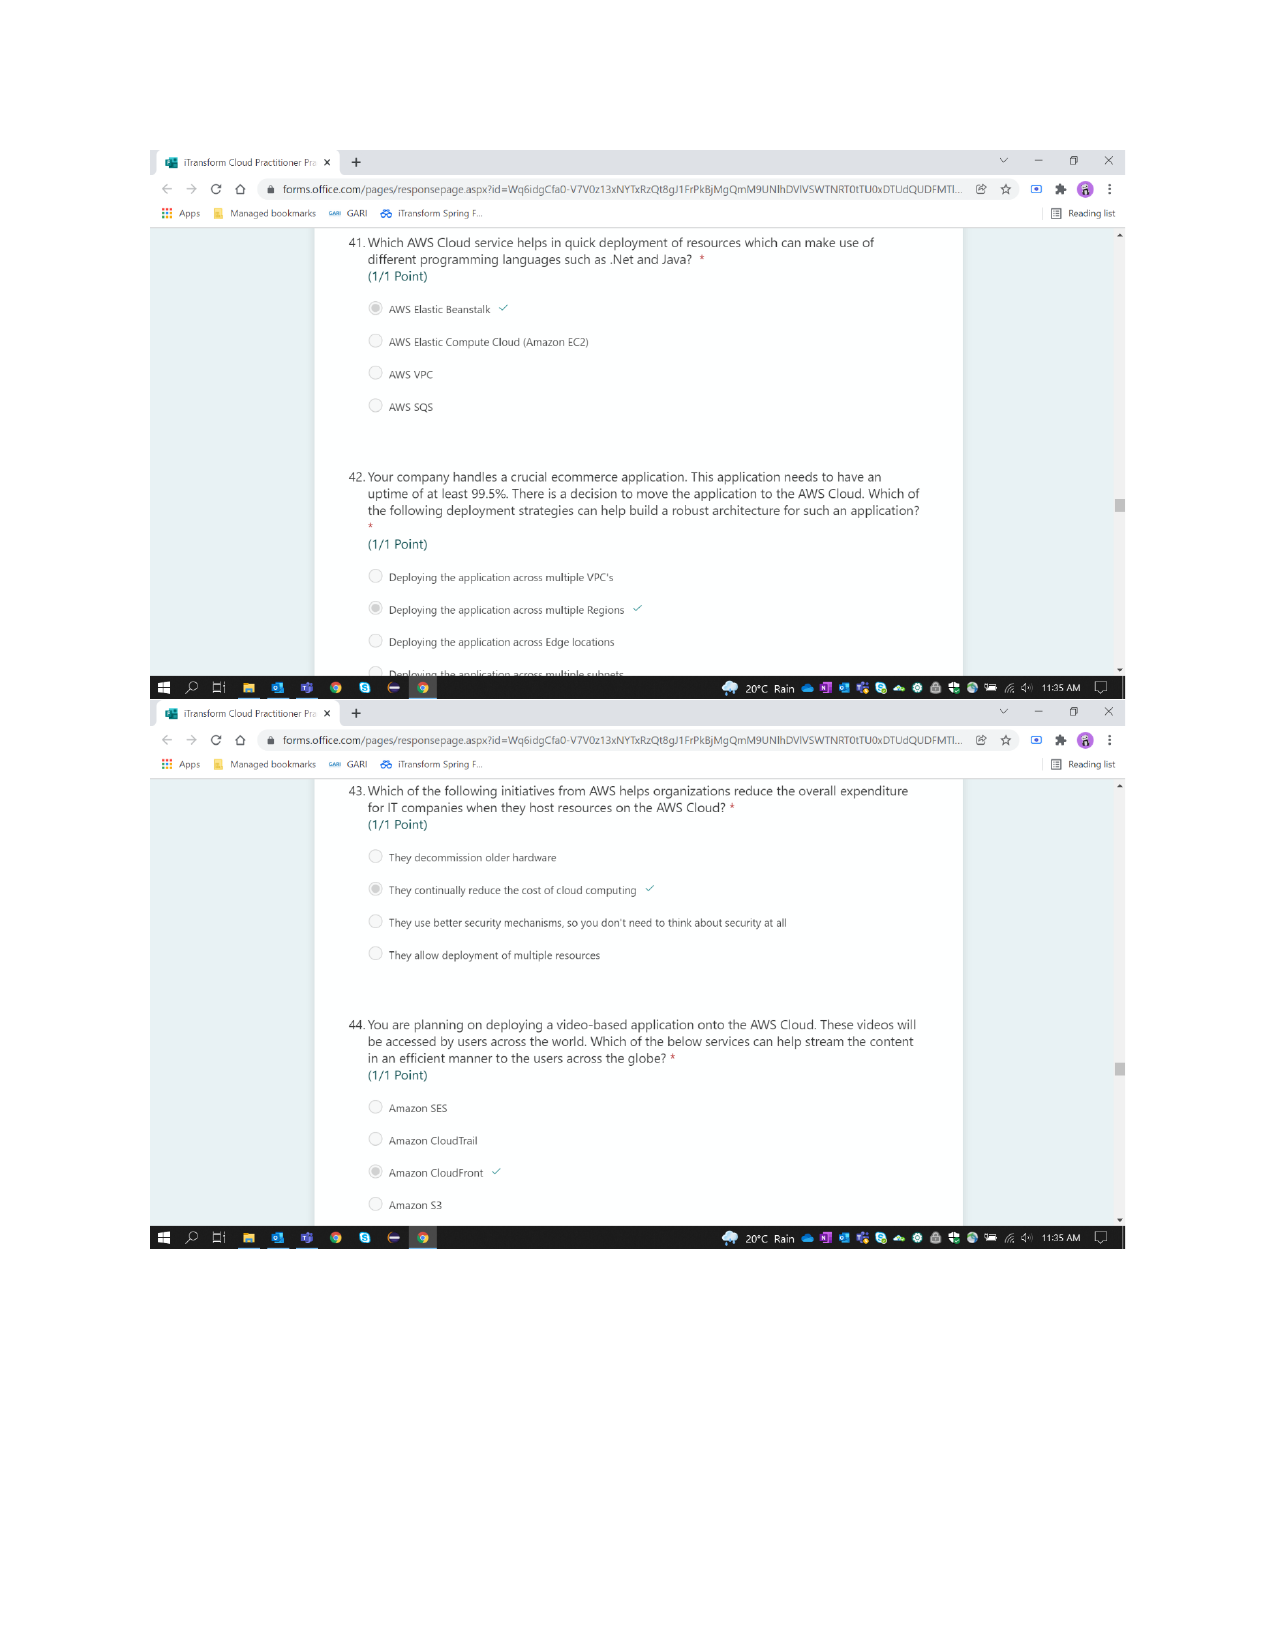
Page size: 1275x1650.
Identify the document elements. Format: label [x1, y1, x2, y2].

picture [150, 700, 1125, 1249]
picture [150, 150, 1125, 699]
